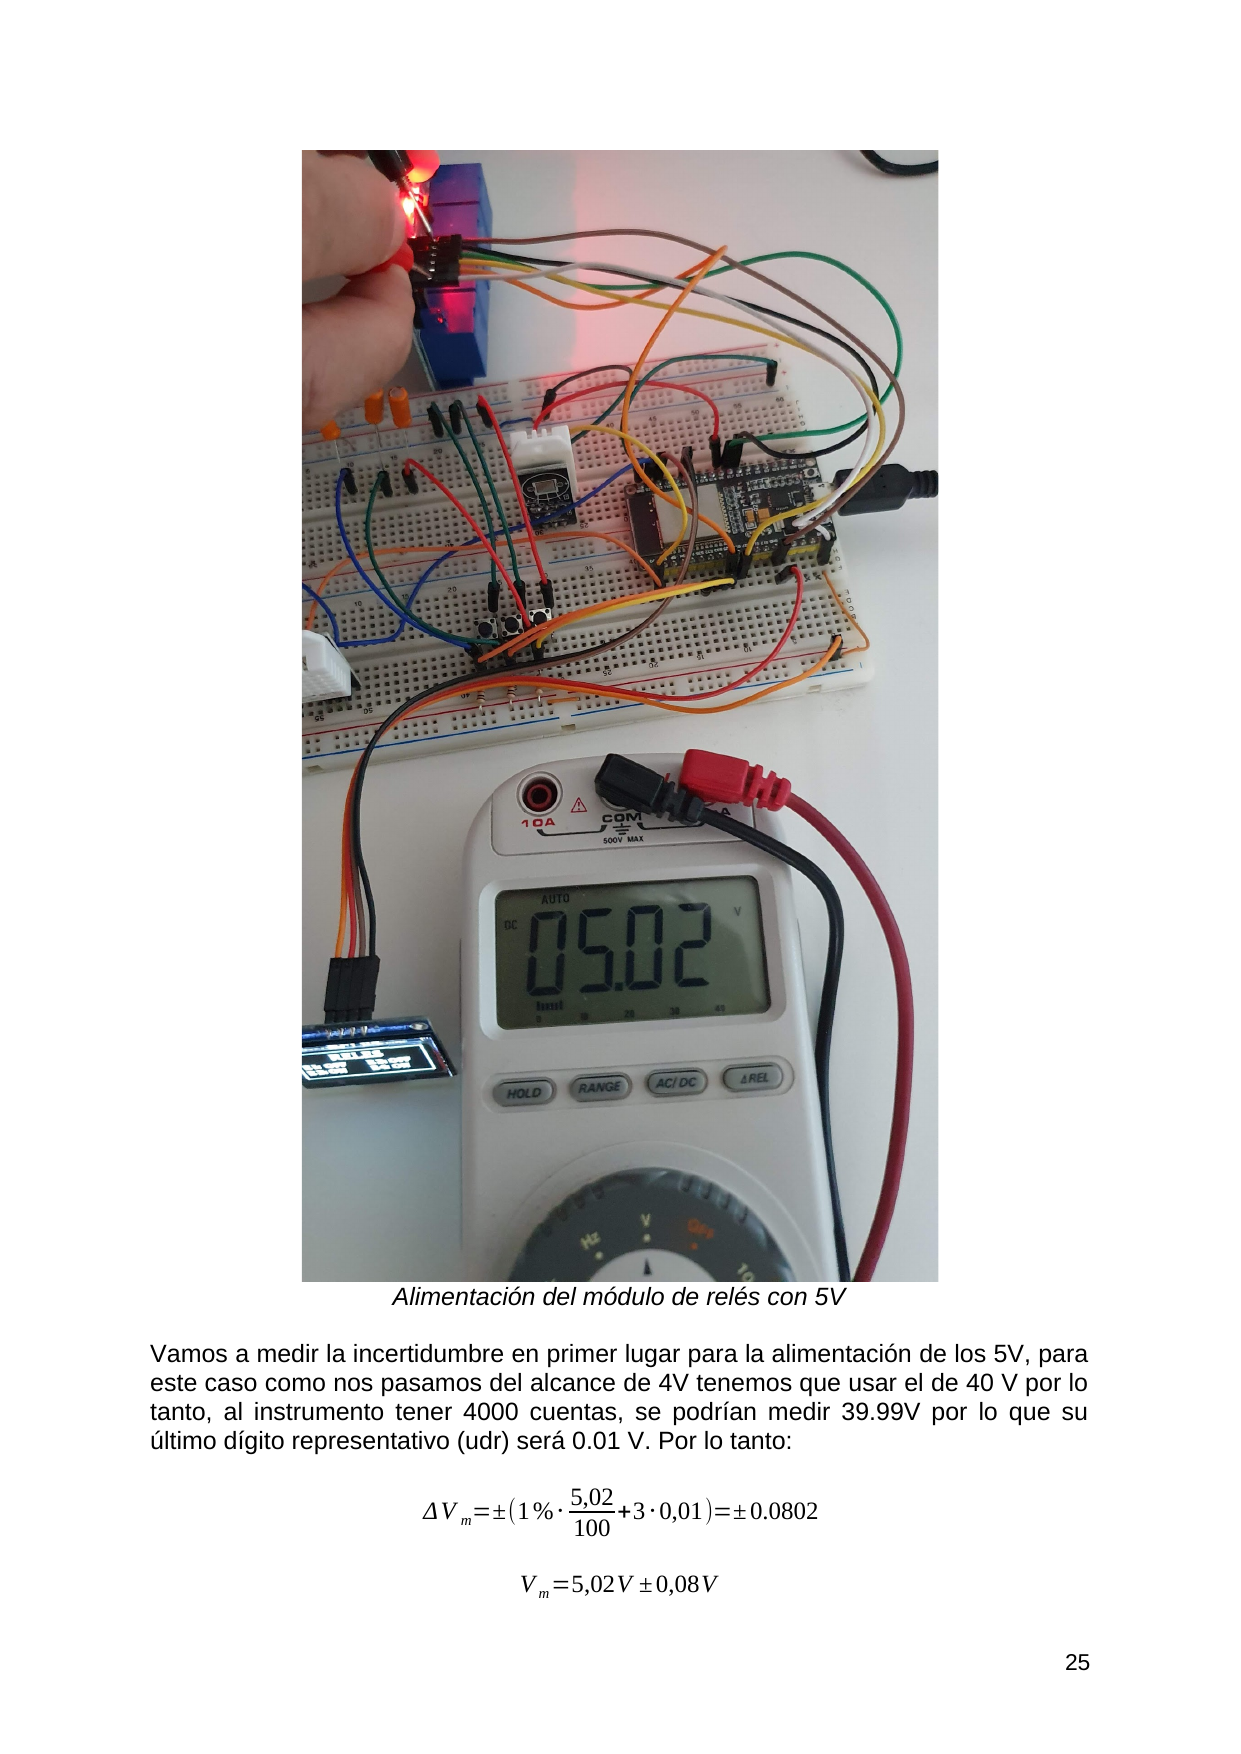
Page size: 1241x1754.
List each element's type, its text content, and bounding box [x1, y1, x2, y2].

text Vamos a medir la incertidumbre en primer lugar para la alimentación de los 5V, para este caso como nos pasamos del alcance de 4V tenemos que usar el de 40 V por lo tanto, al instrumento tener 4000 cuentas, se podrían medir 39.99V por lo que su último dígito representativo (udr) será 0.01 V. Por lo tanto: [150, 1339, 1090, 1454]
picture [301, 150, 939, 1282]
text Alimentación del módulo de relés con 5V [150, 1282, 1090, 1311]
